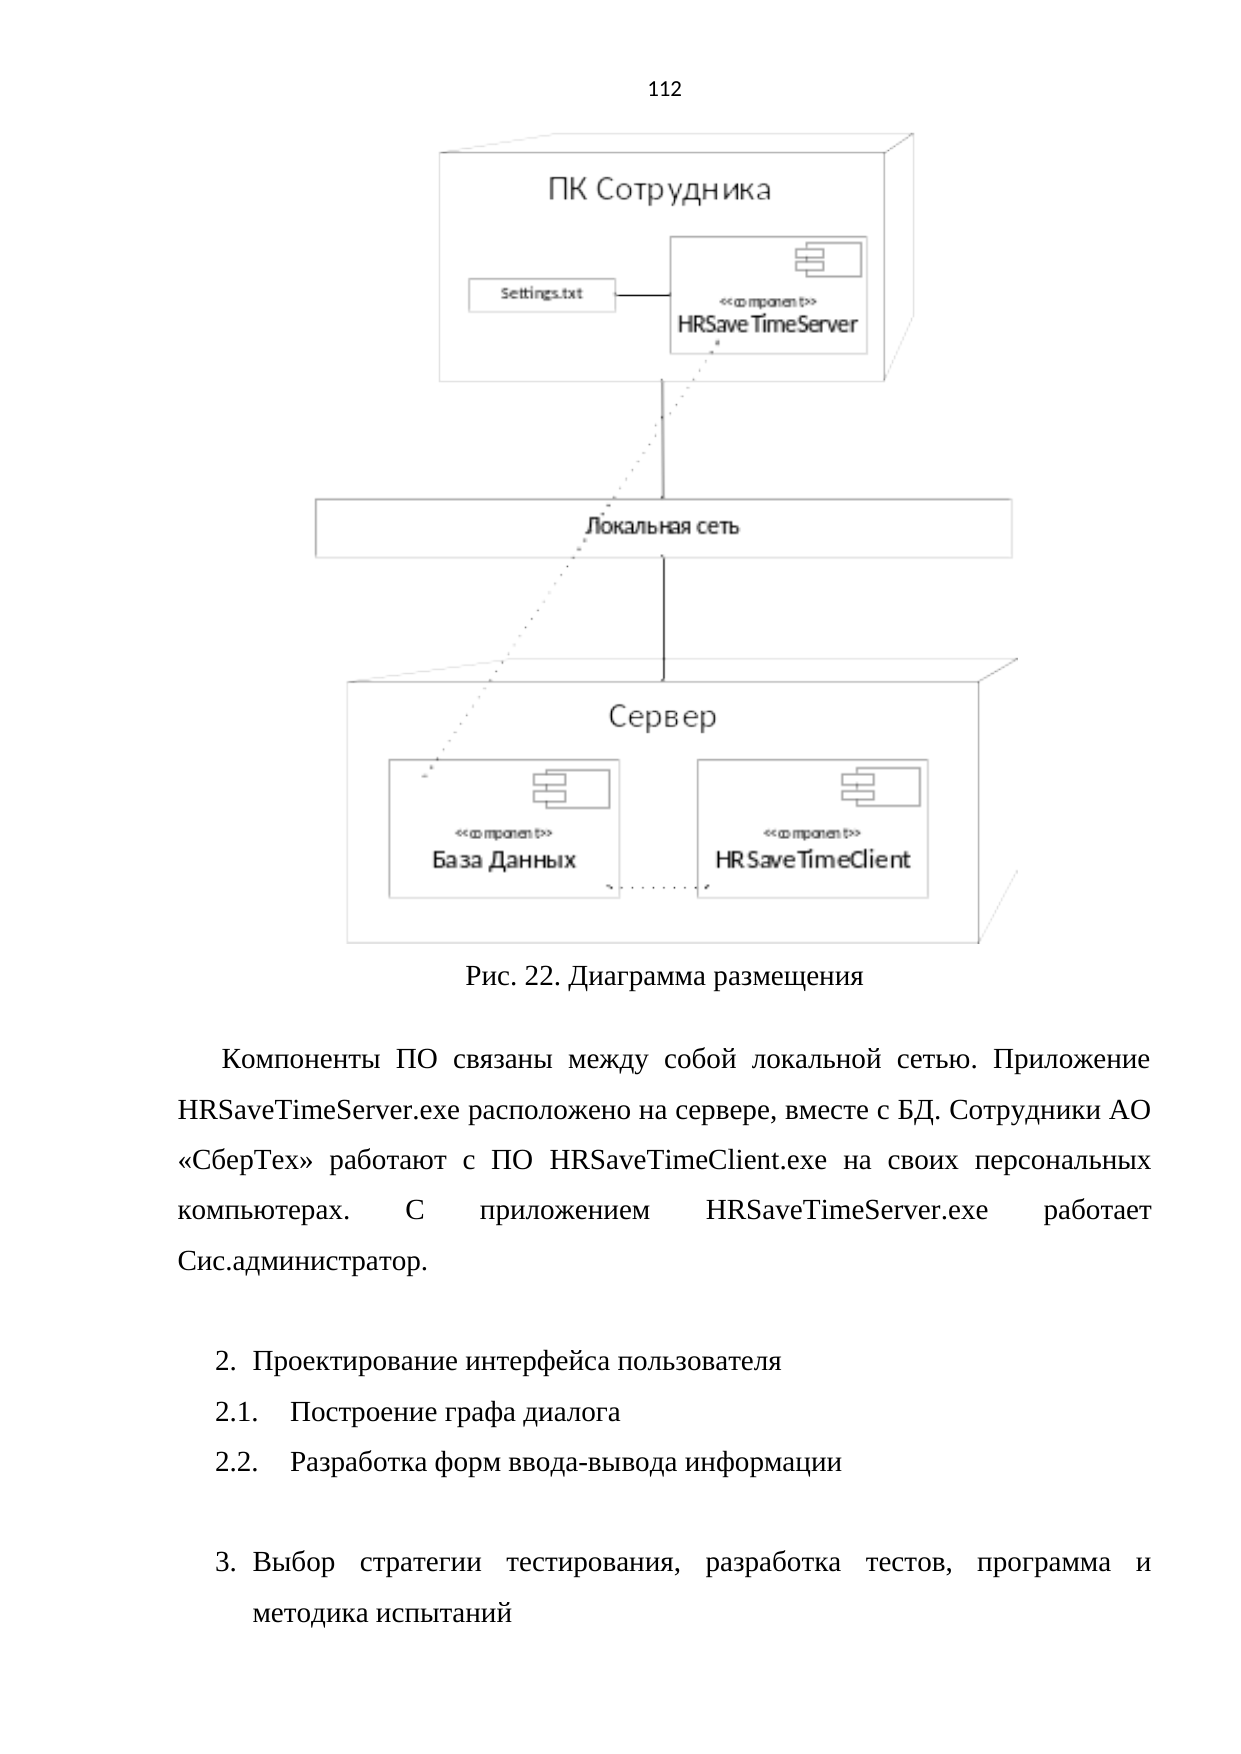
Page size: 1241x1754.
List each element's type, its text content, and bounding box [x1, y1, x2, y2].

list Построение графа диалога [215, 1394, 1152, 1427]
list Проектирование интерфейса пользователя [215, 1343, 1152, 1377]
text Компоненты ПО связаны между собой локальной сетью. Приложение HRSaveTimeServer.exe расположено на сервере, вместе с БД. Сотрудники АО «СберТех» работают с ПО HRSaveTimeClient.exe на своих персональных компьютерах. С приложением HRSaveTimeServer.exe работает Сис.администратор. [177, 1041, 1152, 1276]
list Разработка форм ввода-вывода информации [215, 1444, 1152, 1477]
list Выбор стратегии тестирования, разработка тестов, программа и методика испытаний [215, 1544, 1152, 1628]
text Рис. 22. Диаграмма размещения [177, 958, 1152, 991]
